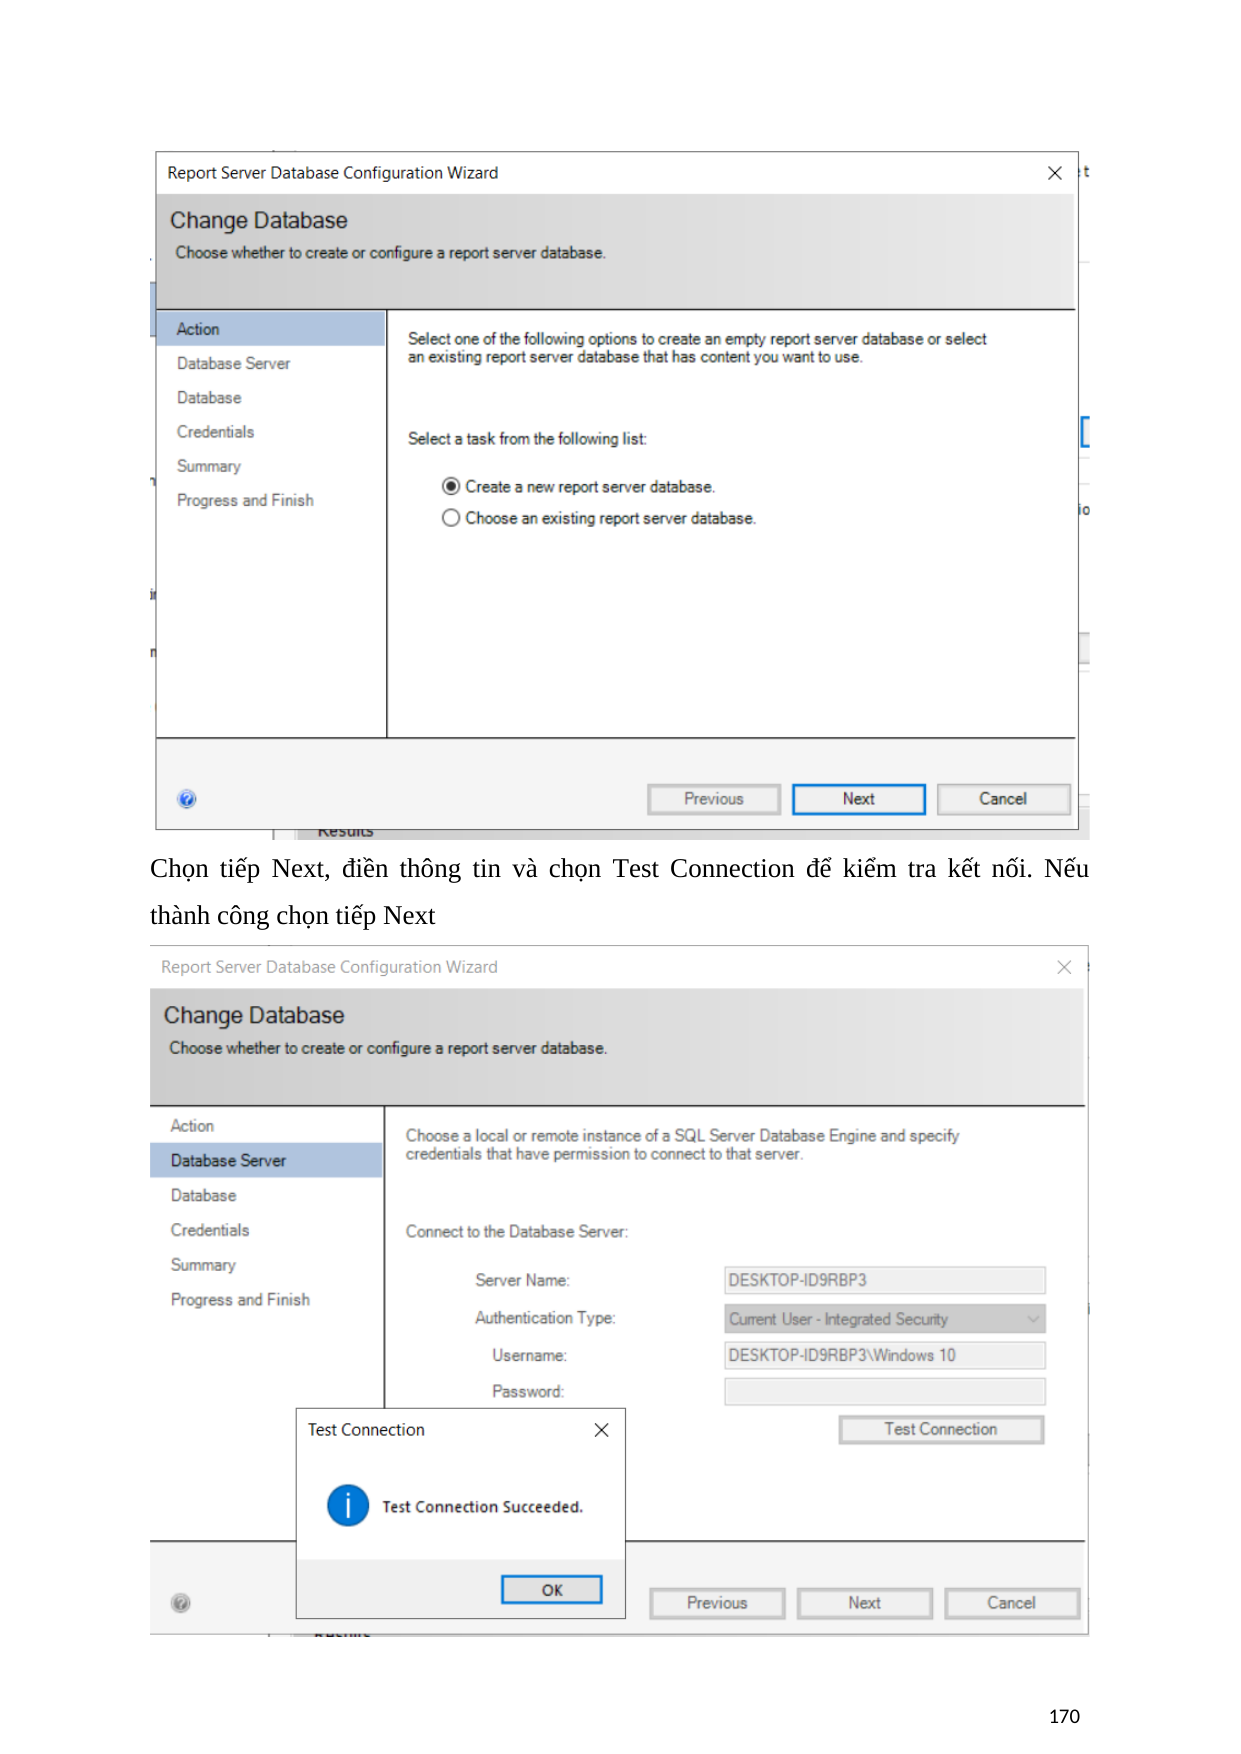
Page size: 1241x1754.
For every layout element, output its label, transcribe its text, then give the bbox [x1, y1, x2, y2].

text Chọn tiếp Next, điền thông tin và chọn Test Connection để kiểm tra kết nối. Nếu thành công chọn tiếp Next [150, 852, 1090, 930]
picture [150, 945, 1090, 1637]
picture [150, 150, 1090, 840]
